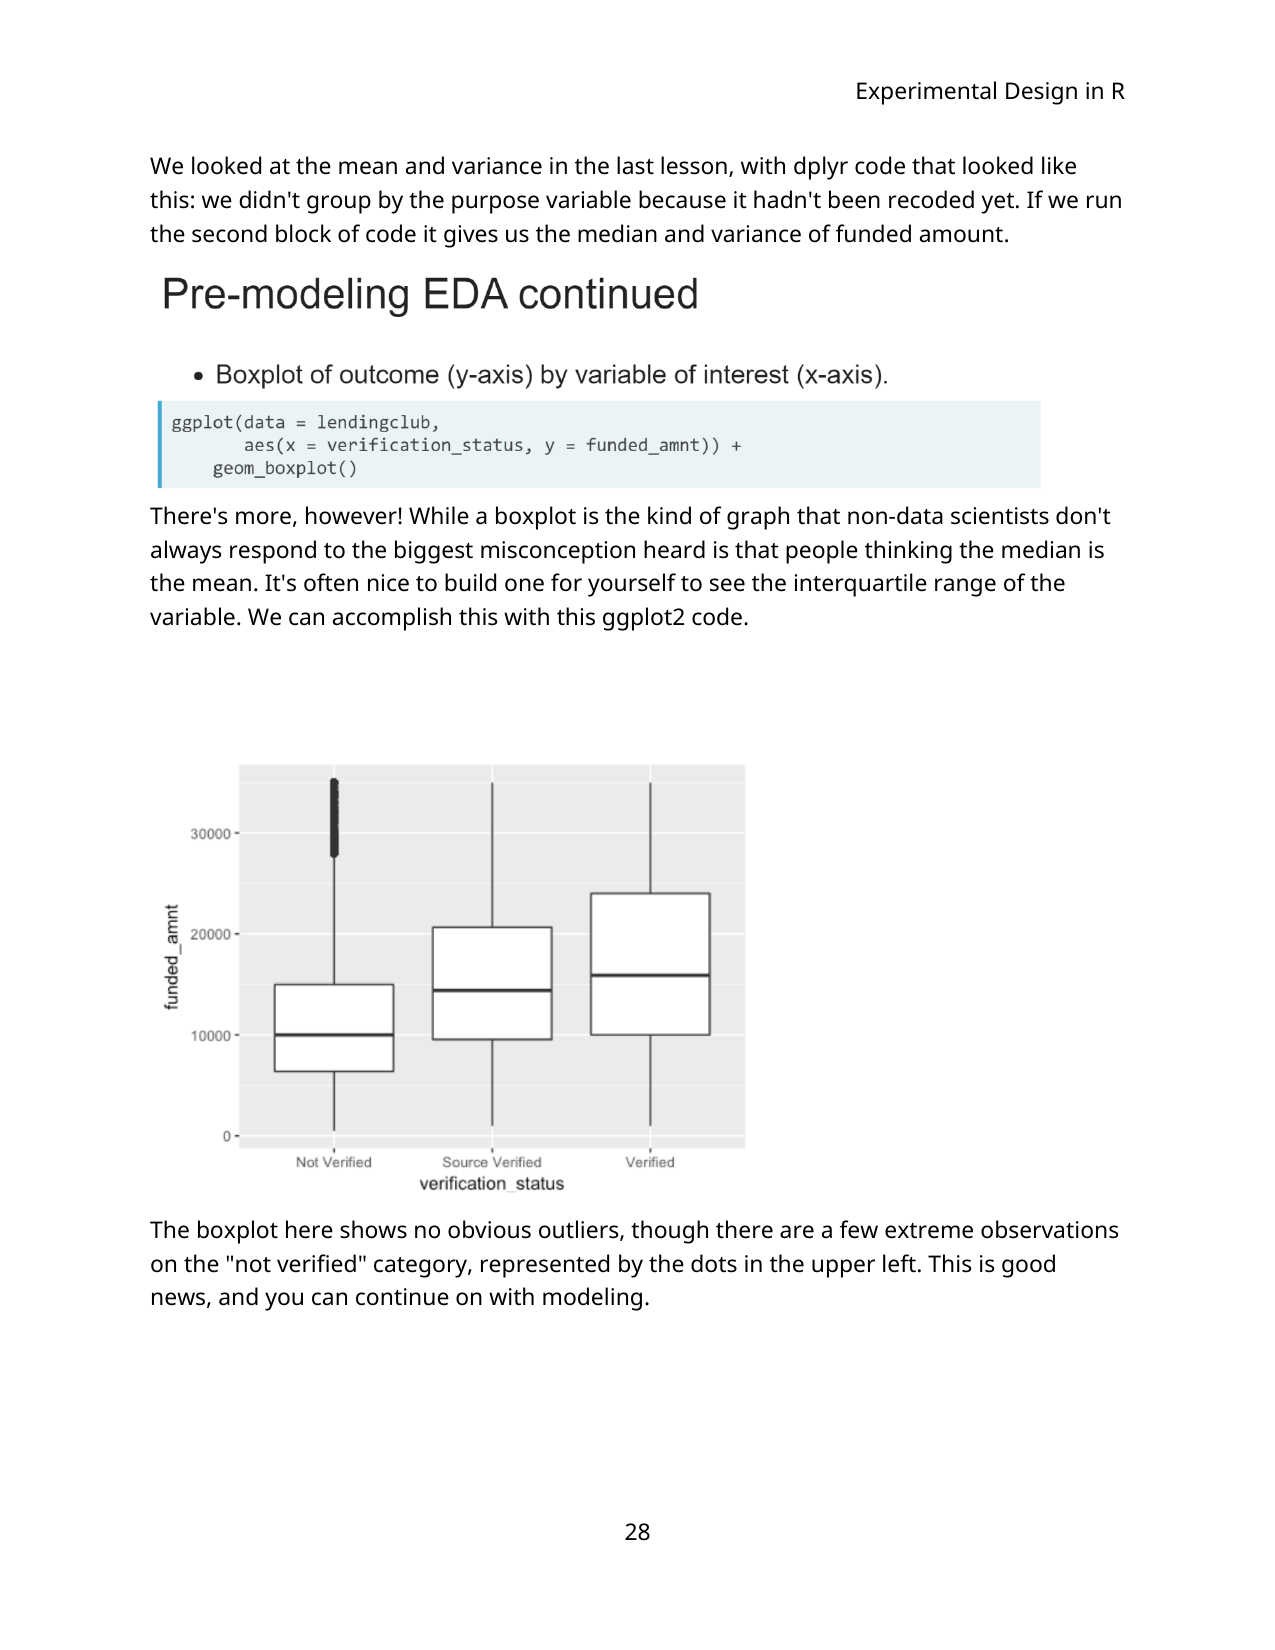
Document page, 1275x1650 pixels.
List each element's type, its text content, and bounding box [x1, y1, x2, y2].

text We looked at the mean and variance in the last lesson, with dplyr code that looked like this: we didn't group by the purpose variable because it hadn't been recoded yet. If we run the second block of code it gives us the median and variance of funded amount. [150, 150, 1125, 249]
picture [150, 752, 758, 1212]
picture [150, 267, 1053, 498]
